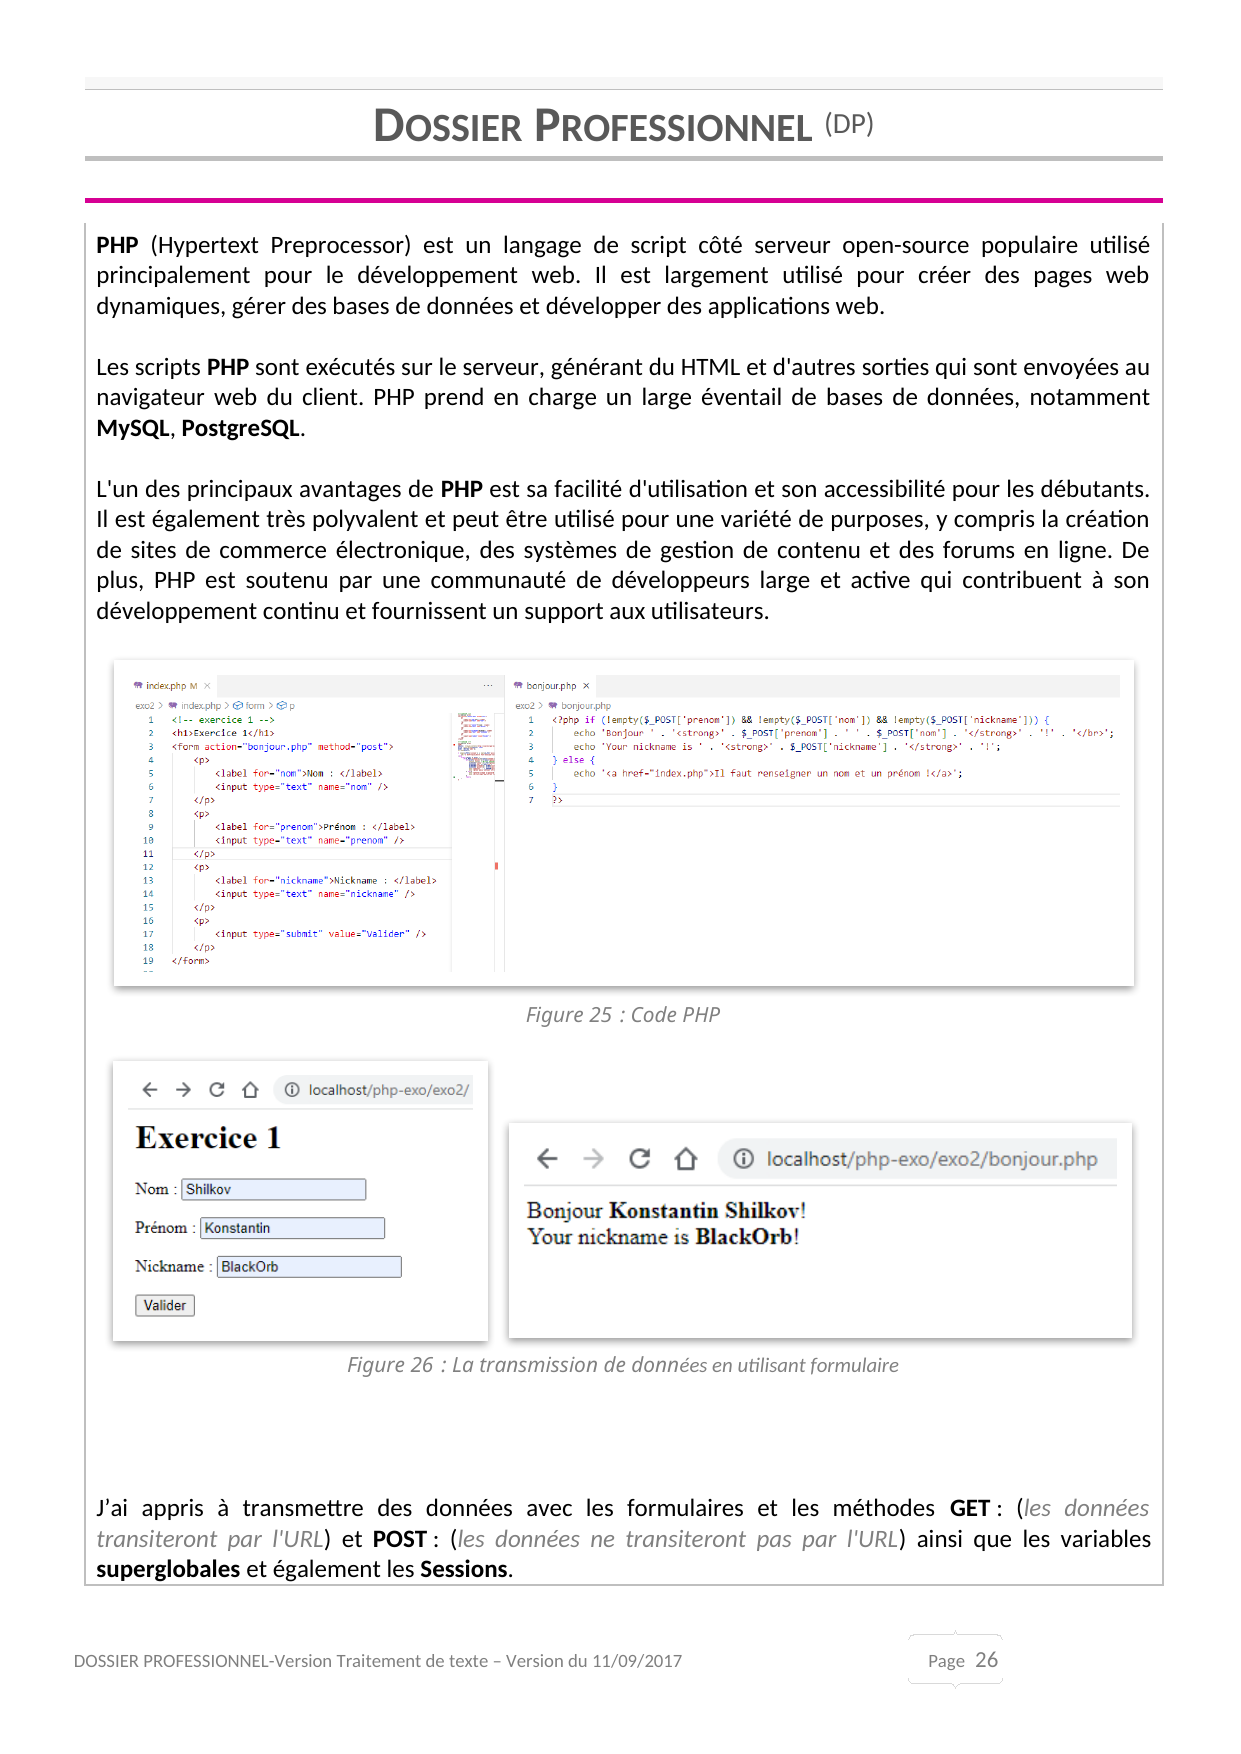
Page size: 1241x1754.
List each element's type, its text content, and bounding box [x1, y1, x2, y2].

picture [128, 1075, 473, 1327]
picture [129, 675, 1120, 972]
picture [524, 1138, 1117, 1324]
